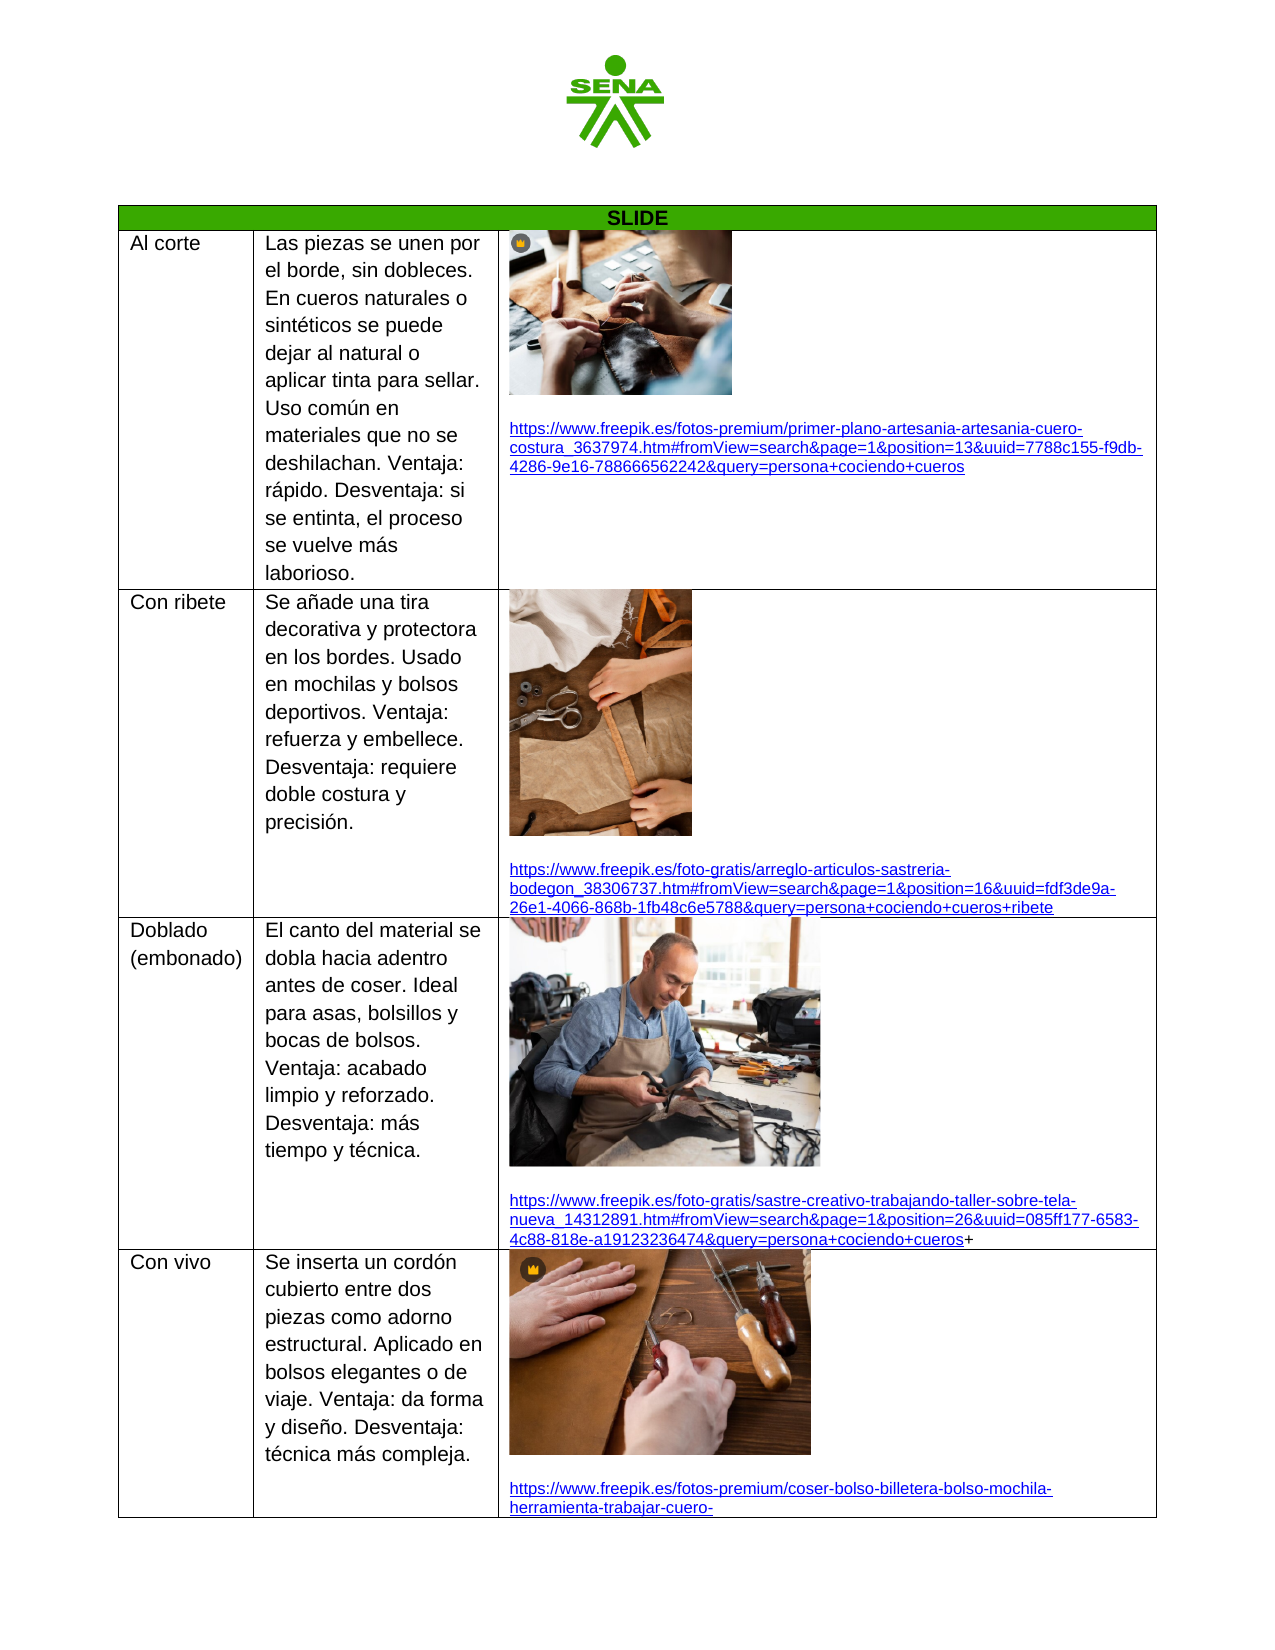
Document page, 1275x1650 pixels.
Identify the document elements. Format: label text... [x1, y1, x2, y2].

table_cell Con vivo [119, 1250, 253, 1517]
table_cell Al corte [119, 231, 253, 588]
table_cell Las piezas se unen por el borde, sin dobleces. En cueros naturales o sintéticos se puede dejar al natural o aplicar tinta para sellar. Uso común en materiales que no se deshilachan. Ventaja: rápido. Desventaja: si se entinta, el proceso se vuelve más laborioso. [254, 231, 498, 588]
table_cell El canto del material se dobla hacia adentro antes de coser. Ideal para asas, bolsillos y bocas de bolsos. Ventaja: acabado limpio y reforzado. Desventaja: más tiempo y técnica. [254, 918, 498, 1248]
table_cell https://www.freepik.es/foto-gratis/sastre-creativo-trabajando-taller-sobre-tela-nueva_14312891.htm#fromView=search&page=1&position=26&uuid=085ff177-6583-4c88-818e-a19123236474&query=persona+cociendo+cueros+ [499, 918, 1156, 1248]
picture [509, 230, 732, 395]
picture [566, 55, 664, 148]
table_cell Doblado (embonado) [119, 918, 253, 1248]
table_header SLIDE [119, 206, 1156, 230]
picture [509, 917, 821, 1167]
table_cell Se añade una tira decorativa y protectora en los bordes. Usado en mochilas y bolsos deportivos. Ventaja: refuerza y embellece. Desventaja: requiere doble costura y precisión. [254, 590, 498, 917]
table_cell Con ribete [119, 590, 253, 917]
picture [509, 589, 692, 836]
table_cell https://www.freepik.es/fotos-premium/primer-plano-artesania-artesania-cuero-costura_3637974.htm#fromView=search&page=1&position=13&uuid=7788c155-f9db-4286-9e16-788666562242&query=persona+cociendo+cueros [499, 231, 1156, 588]
table_cell https://www.freepik.es/foto-gratis/arreglo-articulos-sastreria-bodegon_38306737.htm#fromView=search&page=1&position=16&uuid=fdf3de9a-26e1-4066-868b-1fb48c6e5788&query=persona+cociendo+cueros+ribete [499, 590, 1156, 917]
picture [509, 1249, 811, 1455]
